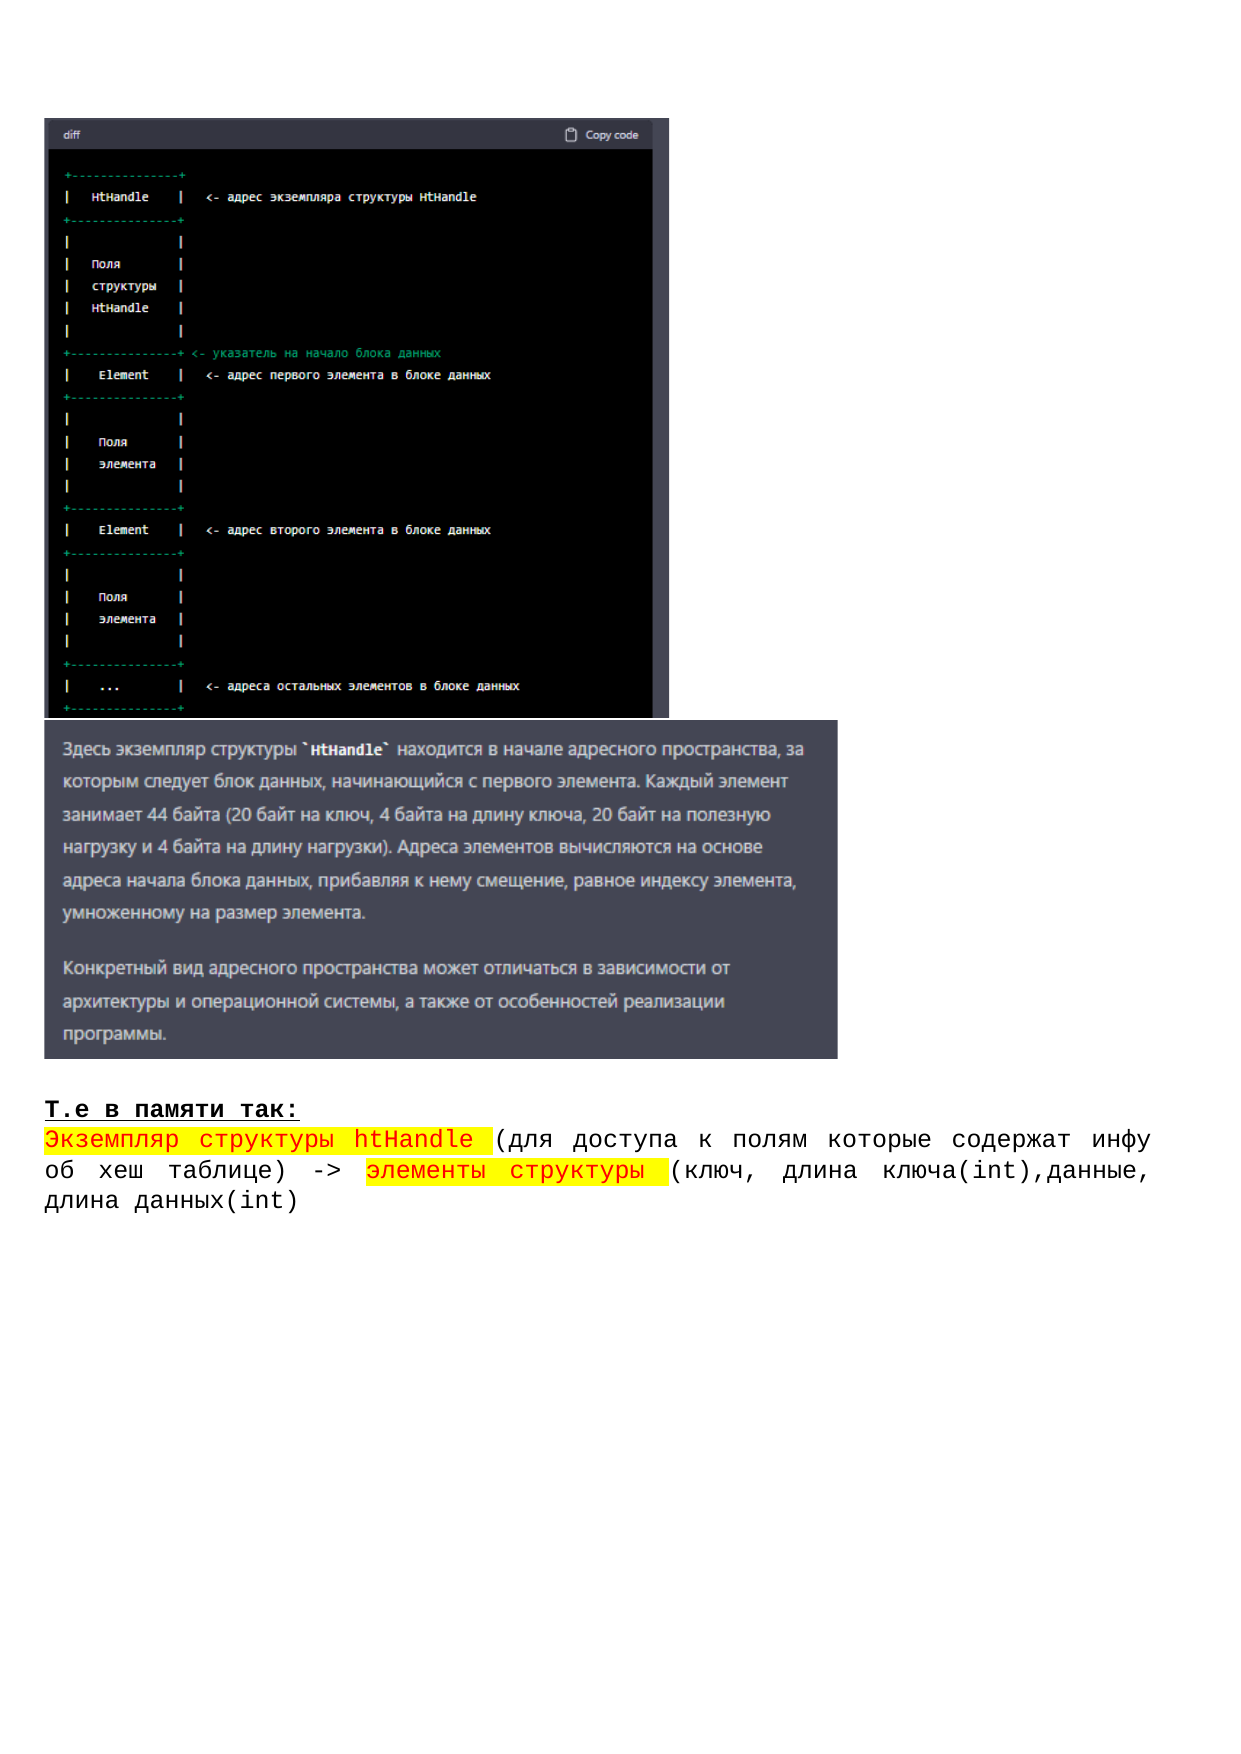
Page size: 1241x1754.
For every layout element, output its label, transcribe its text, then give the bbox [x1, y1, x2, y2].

picture [44, 720, 838, 1059]
text Экземпляр структуры htHandle (для доступа к полям которые содержат инфу об хеш таблице) -> элементы структуры (ключ, длина ключа(int),данные, длина данных(int) [44, 1127, 1152, 1216]
text Т.е в памяти так: [44, 1096, 1152, 1125]
picture [44, 118, 670, 718]
